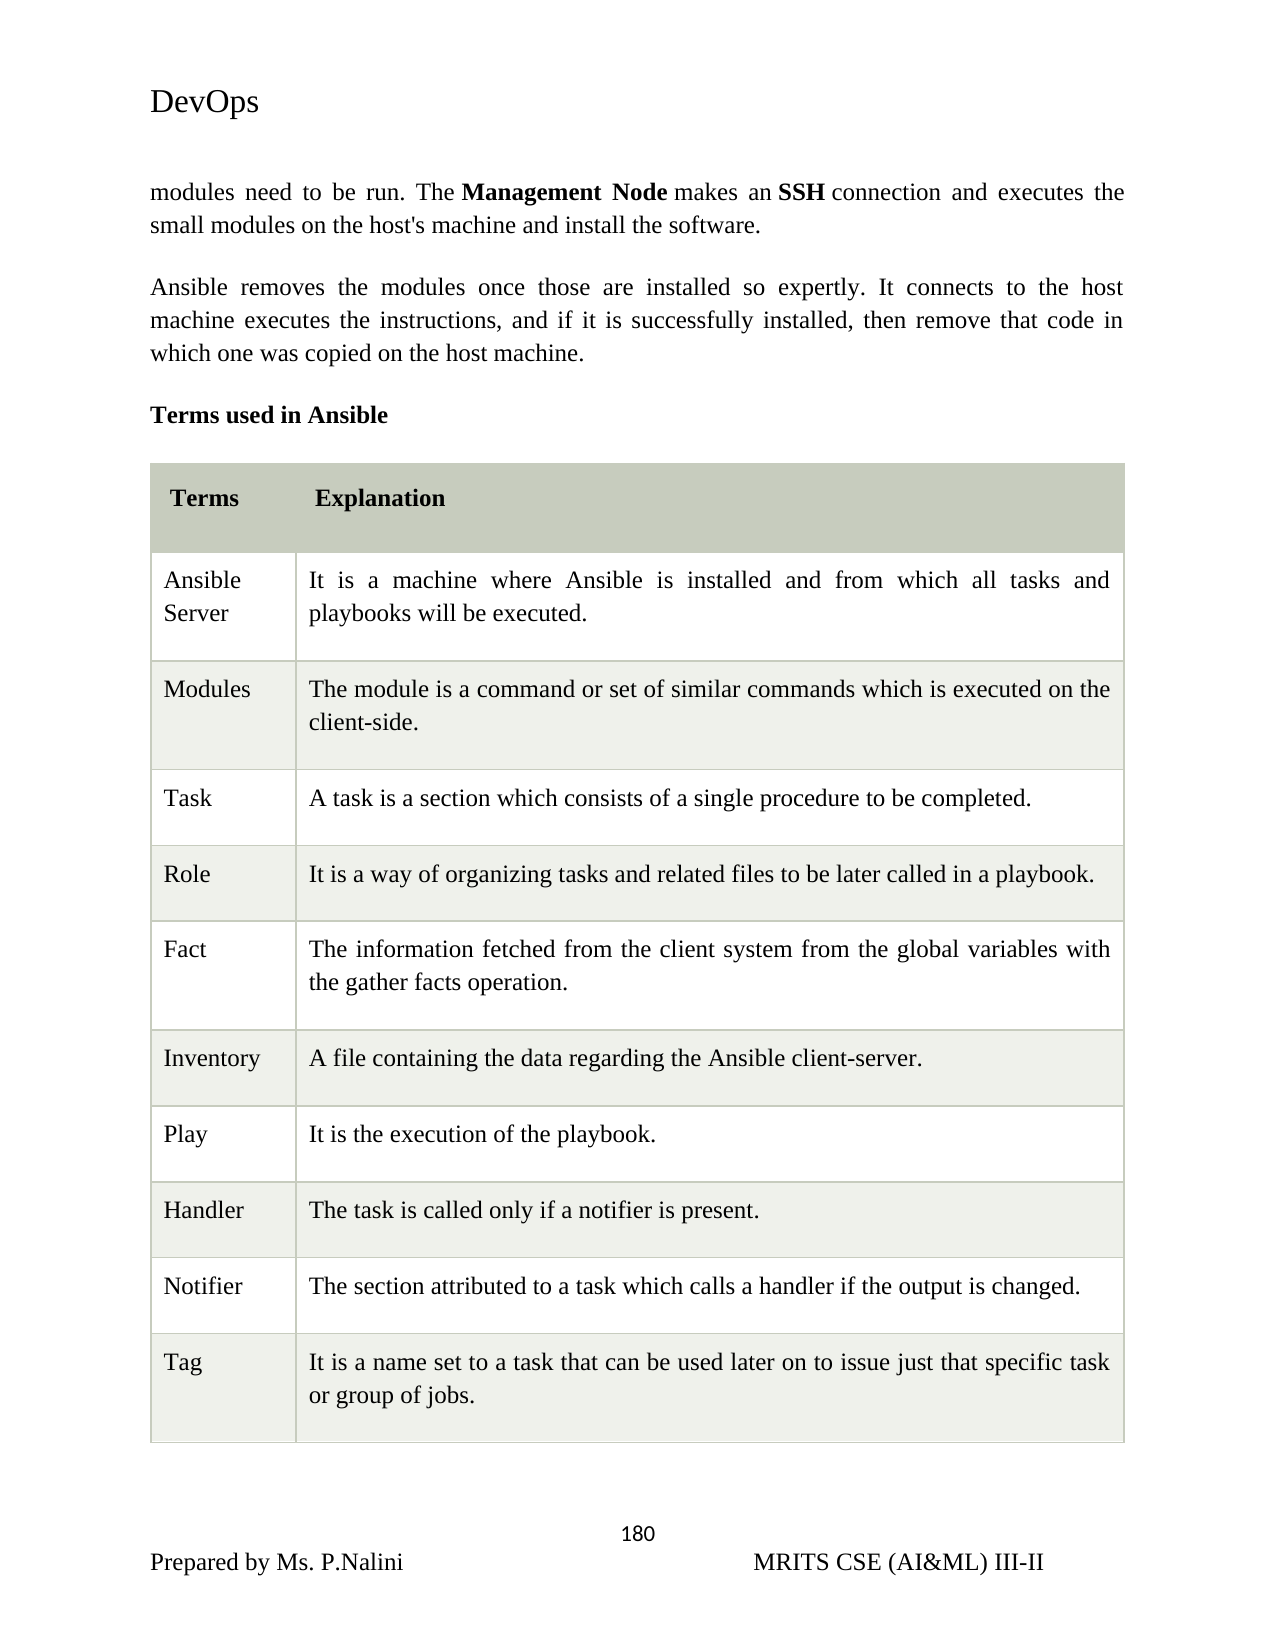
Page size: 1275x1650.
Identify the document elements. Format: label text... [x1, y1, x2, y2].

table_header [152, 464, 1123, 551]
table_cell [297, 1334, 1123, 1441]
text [150, 177, 1125, 239]
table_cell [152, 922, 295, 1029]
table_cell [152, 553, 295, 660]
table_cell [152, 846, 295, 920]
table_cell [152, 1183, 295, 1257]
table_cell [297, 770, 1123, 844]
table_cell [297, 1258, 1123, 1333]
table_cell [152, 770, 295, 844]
text Ansible removes the modules once those are installed so expertly. It connects to the host machine executes the instructions, and if it is successfully installed, then remove that code in which one was copied on the host machine. [150, 272, 1125, 367]
text Terms used in Ansible [150, 401, 1125, 429]
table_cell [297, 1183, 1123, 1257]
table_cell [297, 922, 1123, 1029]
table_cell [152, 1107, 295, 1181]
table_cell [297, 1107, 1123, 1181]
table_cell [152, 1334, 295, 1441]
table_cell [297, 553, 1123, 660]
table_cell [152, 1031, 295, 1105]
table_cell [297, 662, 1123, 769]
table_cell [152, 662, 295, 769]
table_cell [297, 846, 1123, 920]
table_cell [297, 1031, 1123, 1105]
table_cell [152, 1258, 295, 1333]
